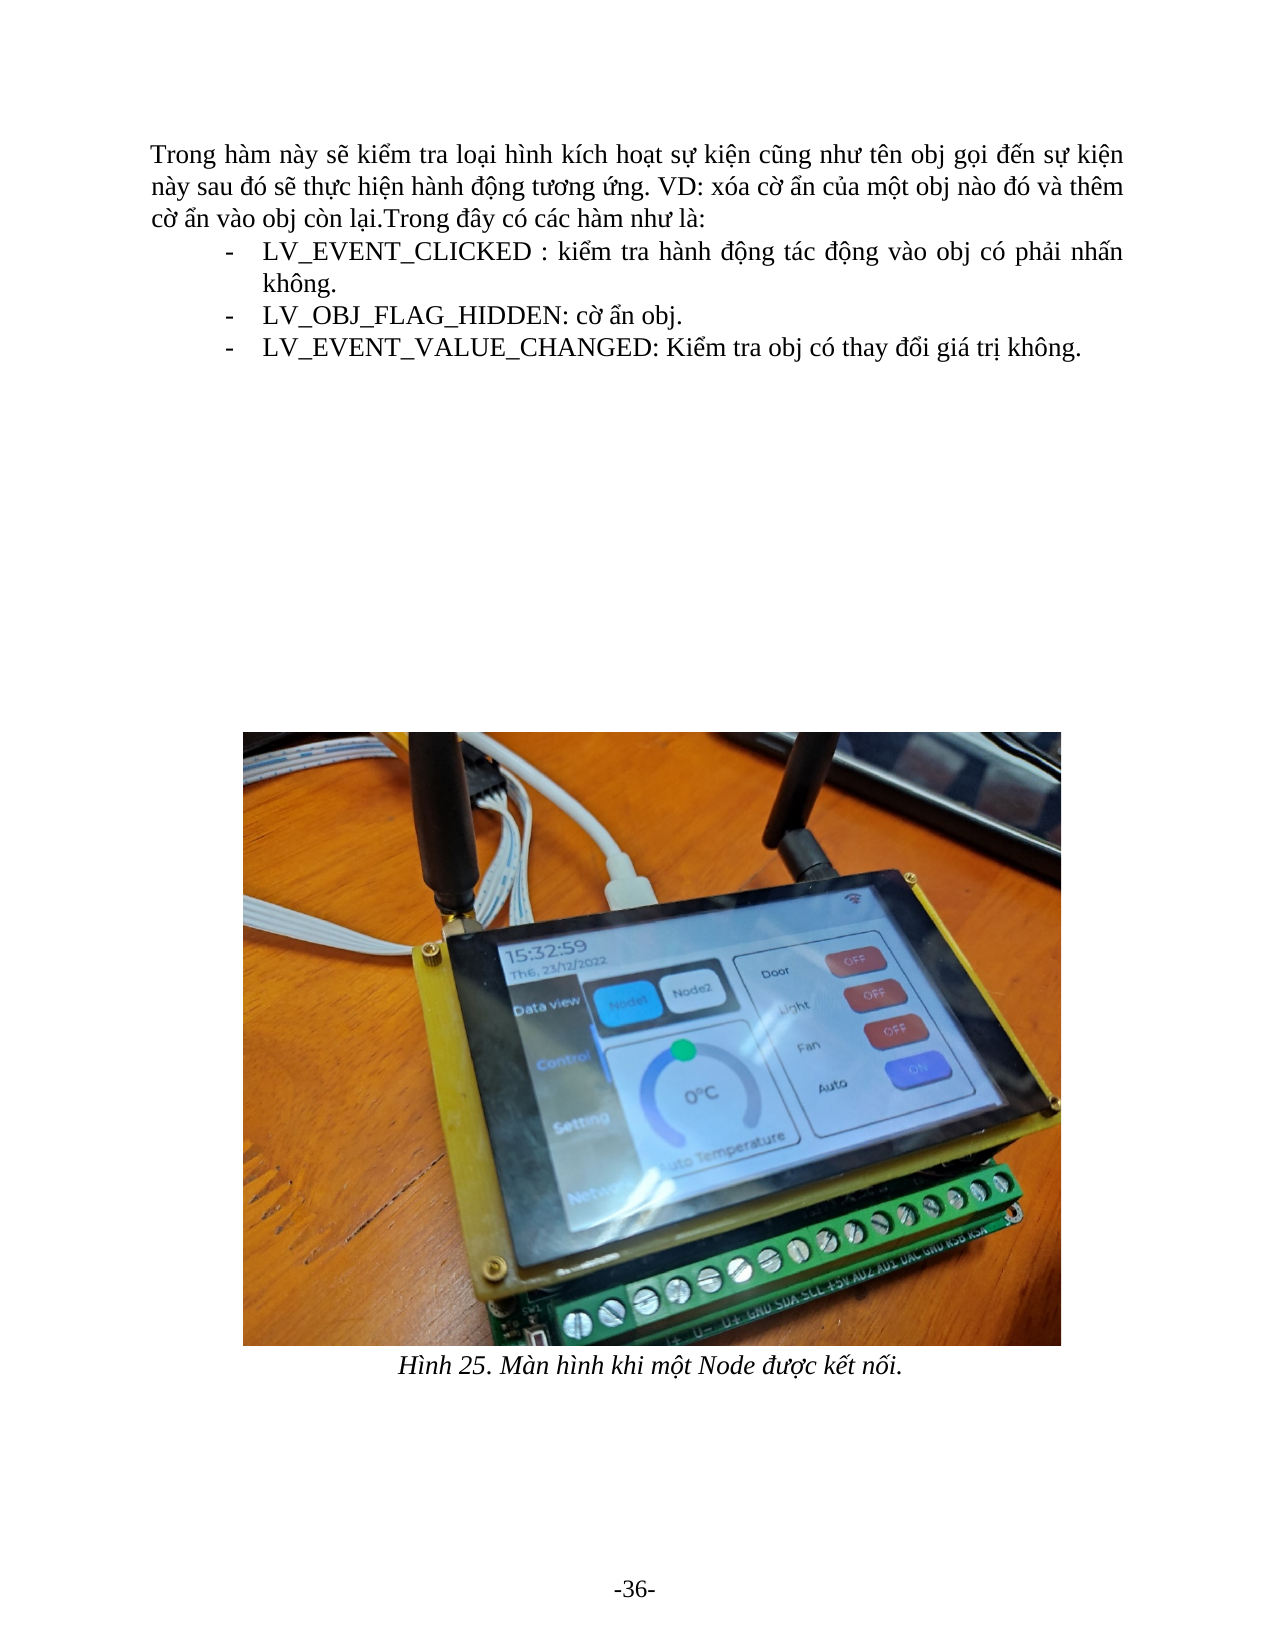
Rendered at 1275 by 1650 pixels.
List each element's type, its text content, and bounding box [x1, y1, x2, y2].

list LV_OBJ_FLAG_HIDDEN: cờ ẩn obj. [225, 299, 1125, 330]
list LV_EVENT_CLICKED : kiểm tra hành động tác động vào obj có phải nhấn không. [225, 235, 1125, 298]
picture [243, 732, 1062, 1346]
text Trong hàm này sẽ kiểm tra loại hình kích hoạt sự kiện cũng như tên obj gọi đến sự kiện này sau đó sẽ thực hiện hành động tương ứng. VD: xóa cờ ẩn của một obj nào đó và thêm cờ ẩn vào obj còn lại.Trong đây có các hàm như là: [150, 138, 1125, 233]
list LV_EVENT_VALUE_CHANGED: Kiểm tra obj có thay đổi giá trị không. [225, 331, 1125, 362]
